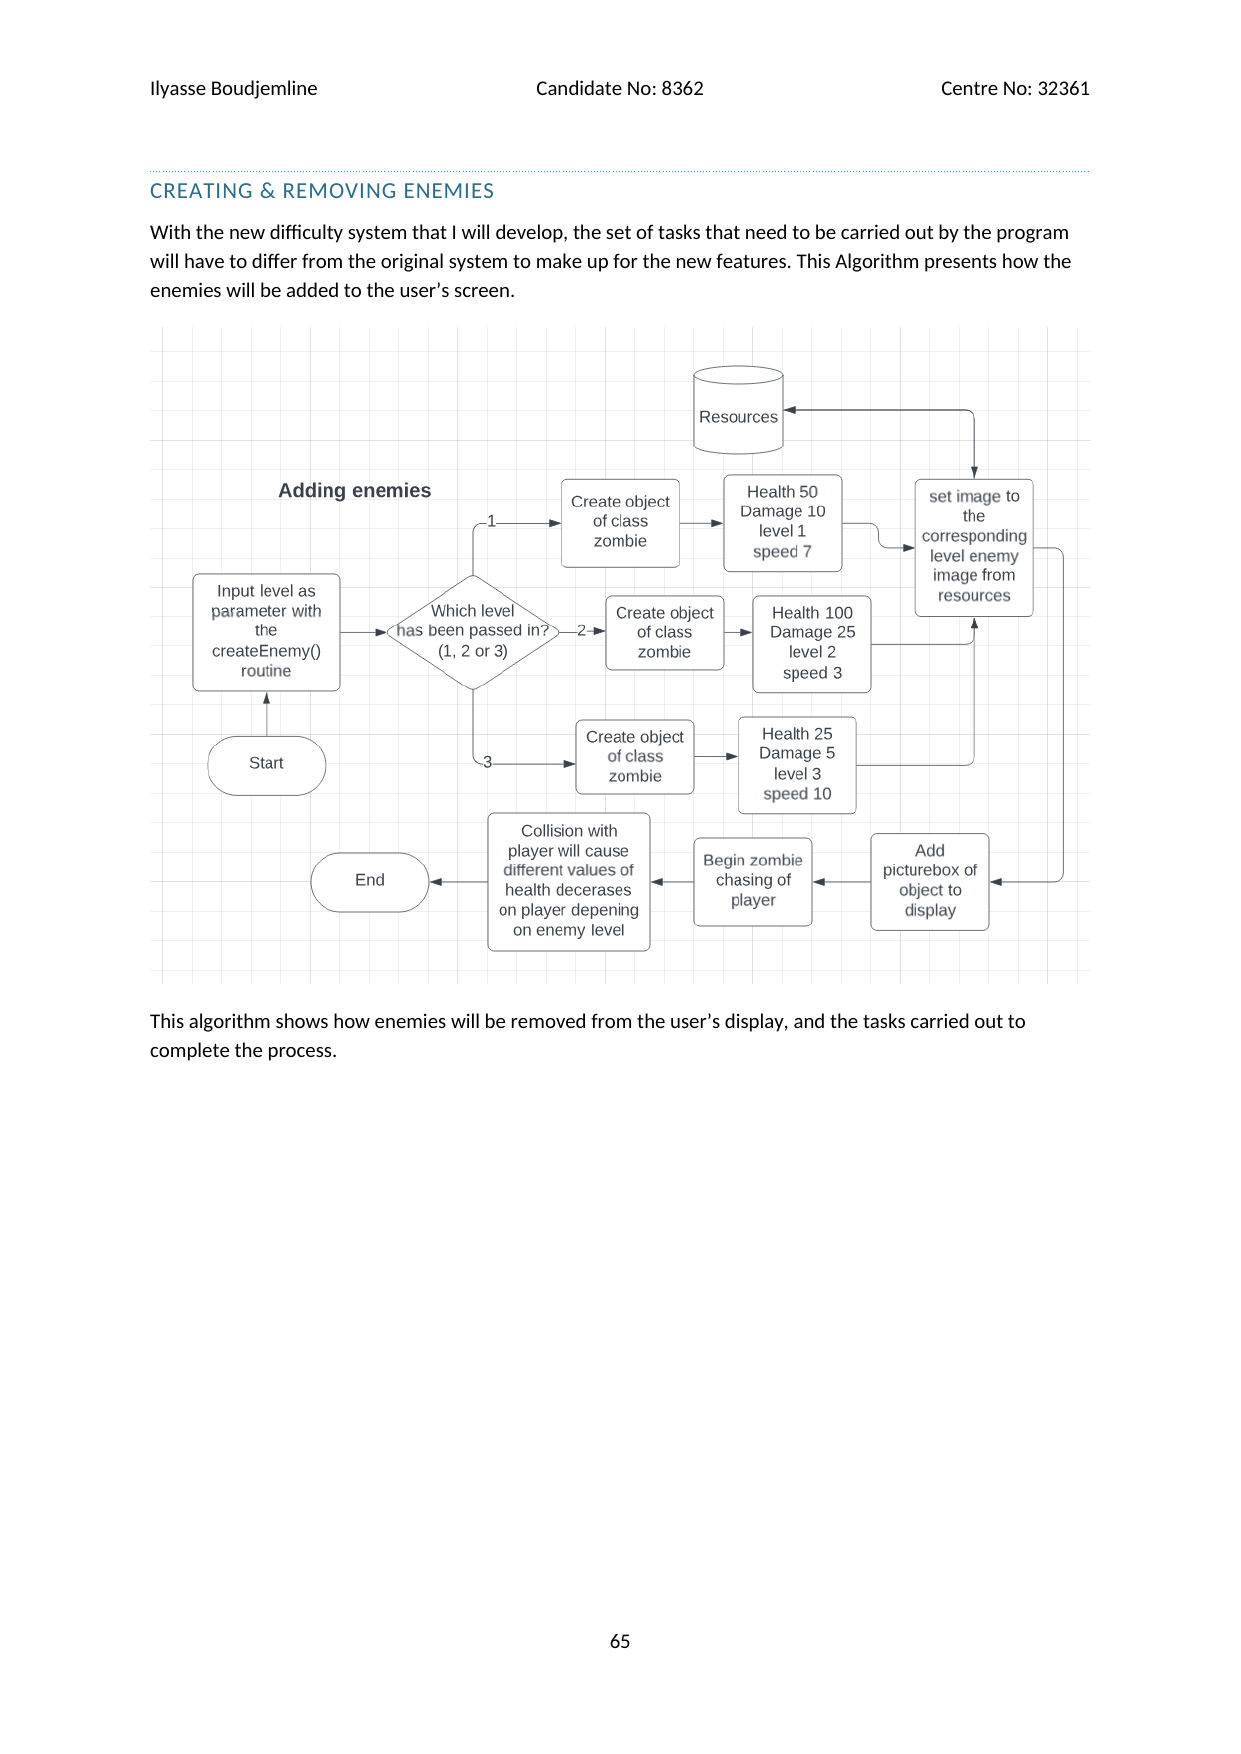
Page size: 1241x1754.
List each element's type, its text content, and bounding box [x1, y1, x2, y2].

text With the new difficulty system that I will develop, the set of tasks that need to be carried out by the program will have to differ from the original system to make up for the new features. This Algorithm presents how the enemies will be added to the user’s screen. [150, 219, 1090, 303]
text This algorithm shows how enemies will be removed from the user’s display, and the tasks carried out to complete the process. [150, 1008, 1090, 1063]
subtitle Creating & Removing Enemies [150, 171, 1090, 204]
picture [150, 327, 1091, 984]
